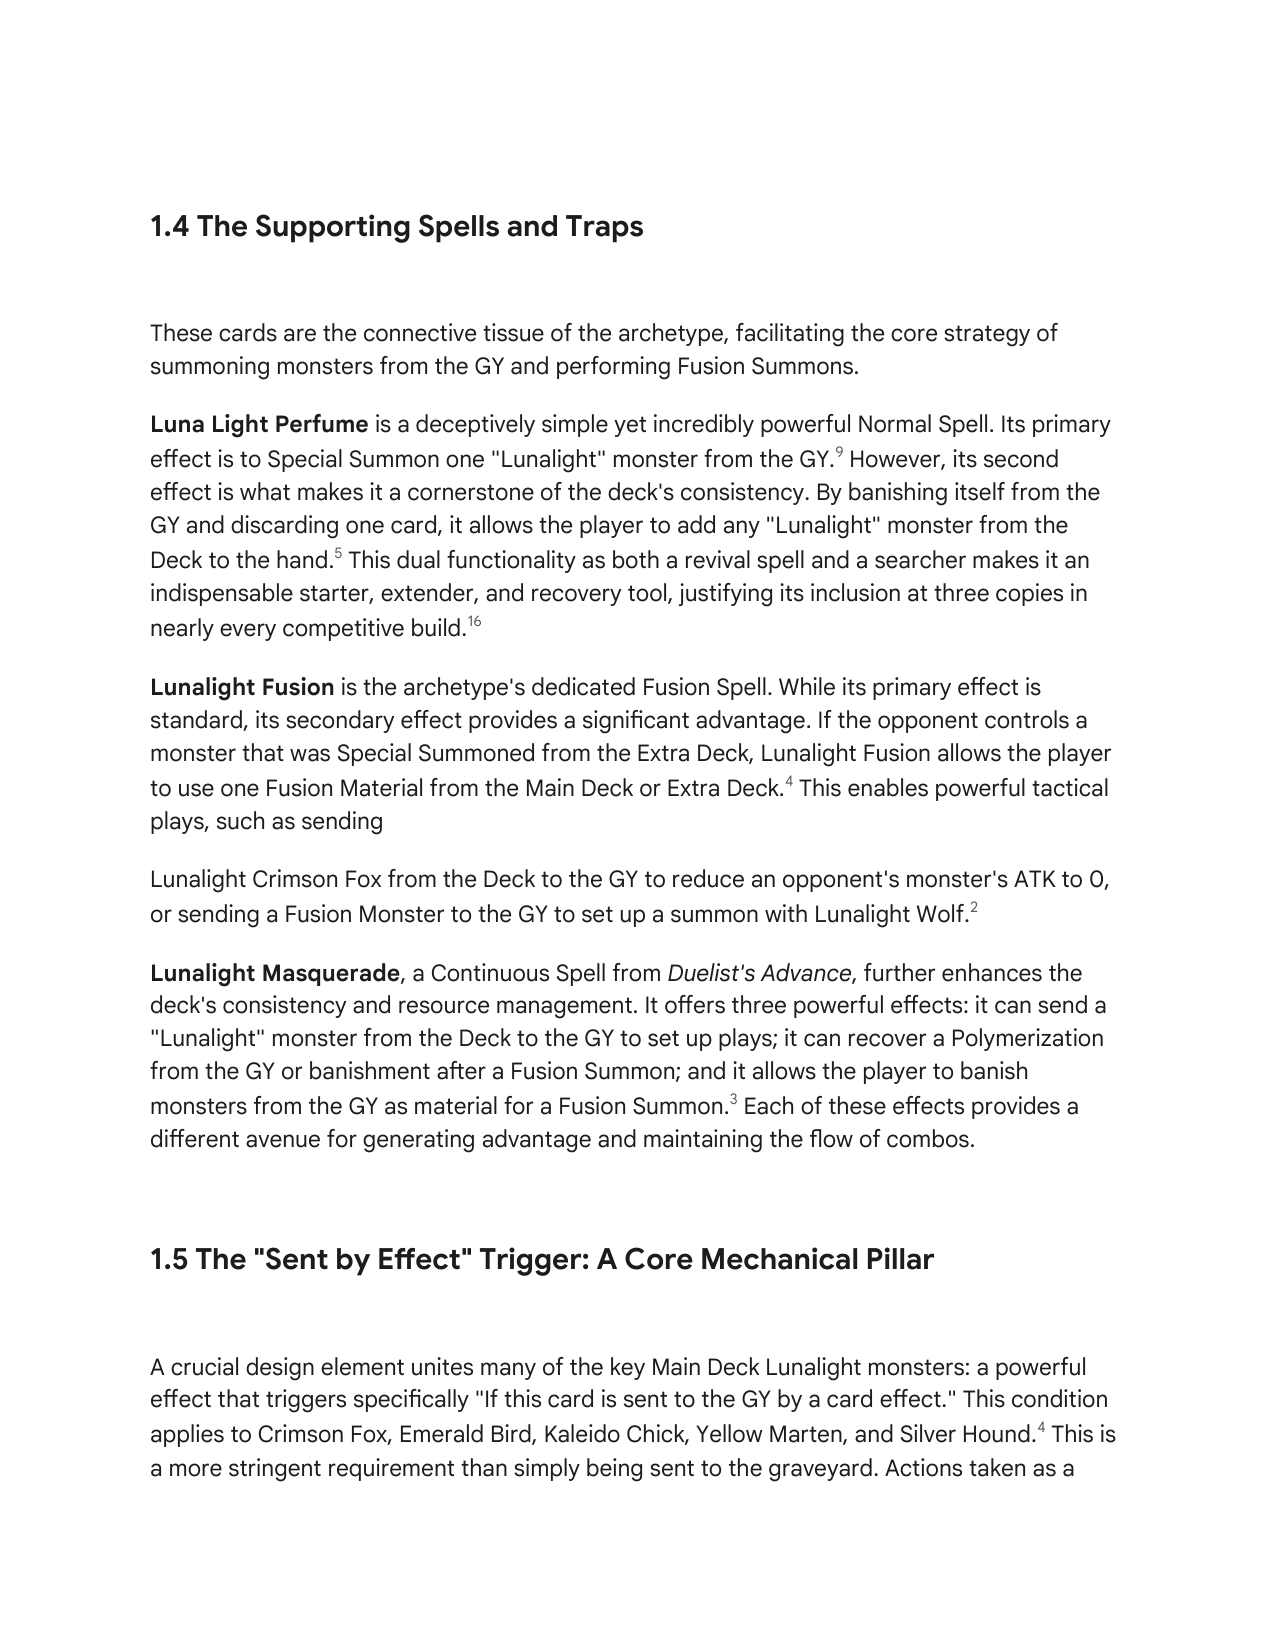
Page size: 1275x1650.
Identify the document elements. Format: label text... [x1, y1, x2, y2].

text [150, 1353, 1125, 1483]
subtitle 1.4 The Supporting Spells and Traps [150, 208, 1125, 244]
text Luna Light Perfume is a deceptively simple yet incredibly powerful Normal Spell. Its primary effect is to Special Summon one "Lunalight" monster from the GY.9 However, its second effect is what makes it a cornerstone of the deck's consistency. By banishing itself from the GY and discarding one card, it allows the player to add any "Lunalight" monster from the Deck to the hand.5 This dual functionality as both a revival spell and a searcher makes it an indispensable starter, extender, and recovery tool, justifying its inclusion at three copies in nearly every competitive build.16 [150, 410, 1125, 644]
text Lunalight Fusion is the archetype's dedicated Fusion Spell. While its primary effect is standard, its secondary effect provides a significant advantage. If the opponent controls a monster that was Special Summoned from the Extra Deck, Lunalight Fusion allows the player to use one Fusion Material from the Main Deck or Extra Deck.4 This enables powerful tactical plays, such as sending [150, 673, 1125, 836]
subtitle 1.5 The "Sent by Effect" Trigger: A Core Mechanical Pillar [150, 1241, 1125, 1277]
text Lunalight Crimson Fox from the Deck to the GY to reduce an opponent's monster's ATK to 0, or sending a Fusion Monster to the GY to set up a summon with Lunalight Wolf.2 [150, 865, 1125, 929]
text Lunalight Masquerade, a Continuous Spell from Duelist's Advance, further enhances the deck's consistency and resource management. It offers three powerful effects: it can send a "Lunalight" monster from the Deck to the GY to set up plays; it can recover a Polymerization from the GY or banishment after a Fusion Summon; and it allows the player to banish monsters from the GY as material for a Fusion Summon.3 Each of these effects provides a different avenue for generating advantage and maintaining the flow of combos. [150, 959, 1125, 1154]
text These cards are the connective tissue of the archetype, facilitating the core strategy of summoning monsters from the GY and performing Fusion Summons. [150, 319, 1125, 381]
